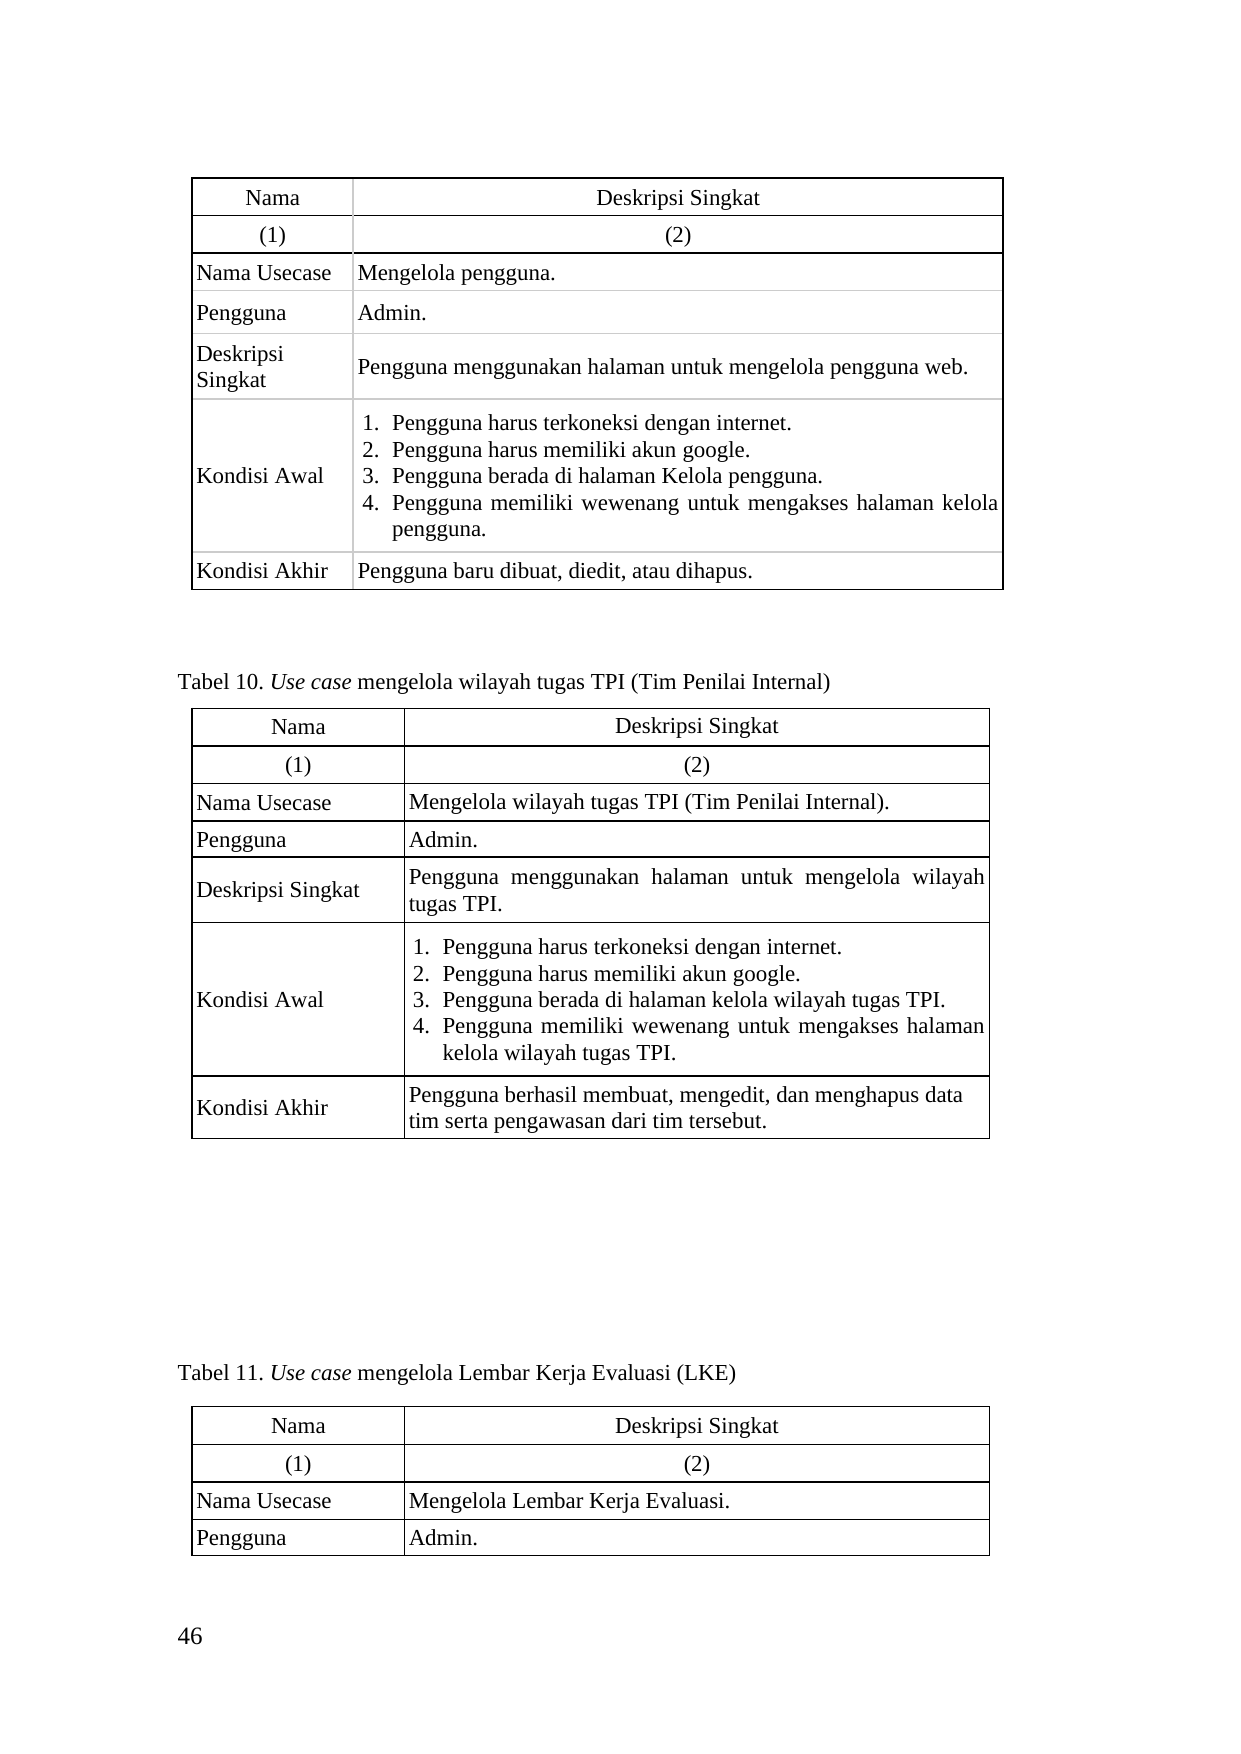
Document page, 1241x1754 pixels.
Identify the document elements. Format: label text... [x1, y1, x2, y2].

table_header Nama [193, 709, 404, 745]
table_cell Kondisi Akhir [193, 553, 352, 589]
table_cell Pengguna menggunakan halaman untuk mengelola wilayah tugas TPI. [405, 858, 989, 922]
table_header Nama [193, 179, 352, 215]
table_cell Pengguna baru dibuat, diedit, atau dihapus. [354, 553, 1002, 589]
table_cell Nama Usecase [193, 784, 404, 820]
table_cell Mengelola wilayah tugas TPI (Tim Penilai Internal). [405, 784, 989, 820]
table_cell Kondisi Akhir [193, 1077, 404, 1137]
table_cell (2) [405, 747, 989, 782]
table_cell Pengguna berhasil membuat, mengedit, dan menghapus data tim serta pengawasan dari tim tersebut. [405, 1077, 989, 1137]
text Tabel 11. Use case mengelola Lembar Kerja Evaluasi (LKE) [177, 1359, 1004, 1385]
table_cell (1) [193, 216, 352, 252]
table_cell Kondisi Awal [193, 923, 404, 1075]
table_cell (2) [405, 1445, 989, 1481]
table_cell Nama Usecase [193, 1483, 404, 1518]
table_cell Mengelola Lembar Kerja Evaluasi. [405, 1483, 989, 1518]
table_cell Pengguna [193, 1520, 404, 1555]
table_cell Pengguna harus terkoneksi dengan internet. Pengguna harus memiliki akun google. Pengguna berada di halaman Kelola pengguna. Pengguna memiliki wewenang untuk mengakses halaman kelola pengguna. [354, 400, 1002, 551]
table_cell (1) [193, 747, 404, 782]
table_cell Pengguna menggunakan halaman untuk mengelola pengguna web. [354, 334, 1002, 398]
table_cell Admin. [354, 291, 1002, 332]
table_cell Deskripsi Singkat [193, 334, 352, 398]
table_cell Mengelola pengguna. [354, 254, 1002, 290]
table_header Deskripsi Singkat [405, 709, 989, 745]
table_cell Pengguna harus terkoneksi dengan internet. Pengguna harus memiliki akun google. Pengguna berada di halaman kelola wilayah tugas TPI. Pengguna memiliki wewenang untuk mengakses halaman kelola wilayah tugas TPI. [405, 923, 989, 1075]
table_cell Pengguna [193, 291, 352, 332]
table_header Deskripsi Singkat [405, 1407, 989, 1443]
text Tabel 10. Use case mengelola wilayah tugas TPI (Tim Penilai Internal) [177, 668, 1004, 694]
table_cell Kondisi Awal [193, 400, 352, 551]
table_cell Deskripsi Singkat [193, 858, 404, 922]
table_cell (2) [354, 216, 1002, 252]
table_cell Admin. [405, 822, 989, 856]
table_header Nama [193, 1407, 404, 1443]
table_cell Admin. [405, 1520, 989, 1555]
table_cell (1) [193, 1445, 404, 1481]
table_cell Nama Usecase [193, 254, 352, 290]
table_cell Pengguna [193, 822, 404, 856]
table_header Deskripsi Singkat [354, 179, 1002, 215]
